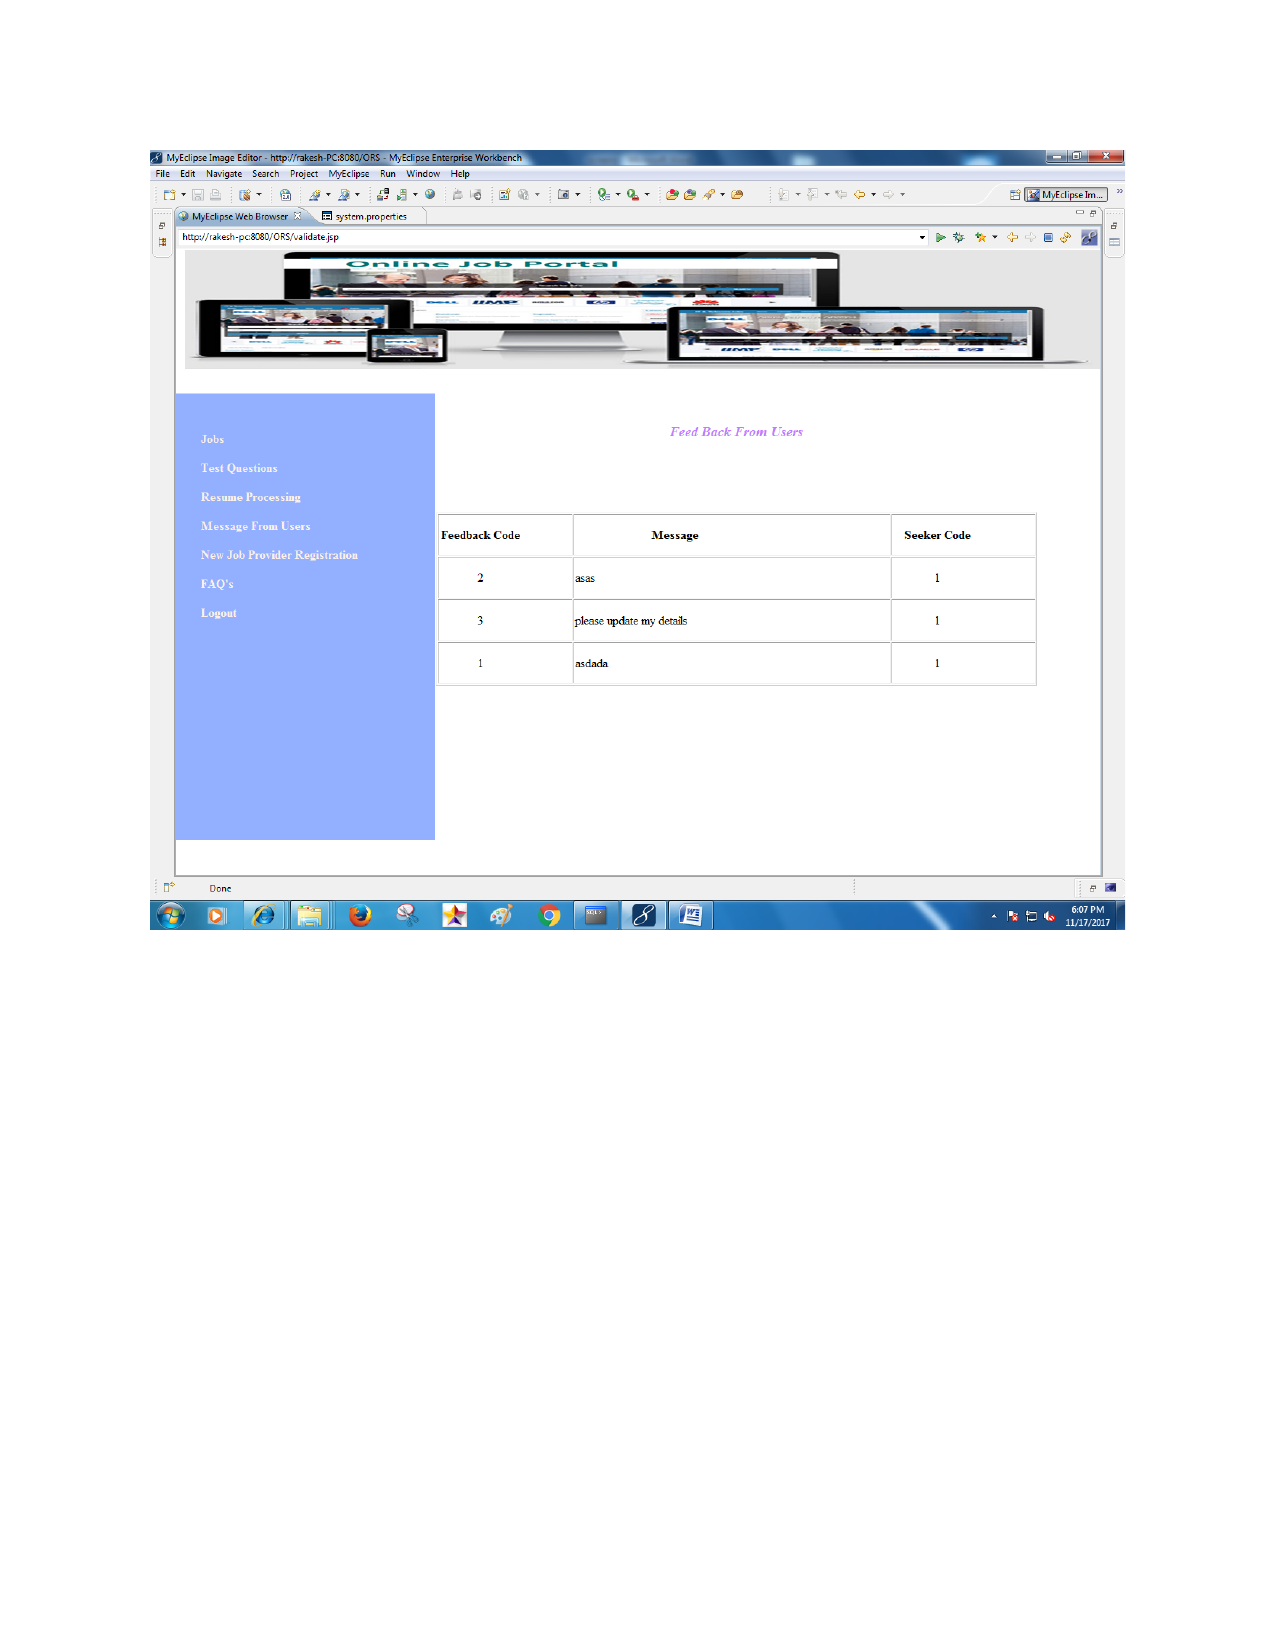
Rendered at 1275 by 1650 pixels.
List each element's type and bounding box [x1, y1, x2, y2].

picture [150, 150, 1125, 930]
